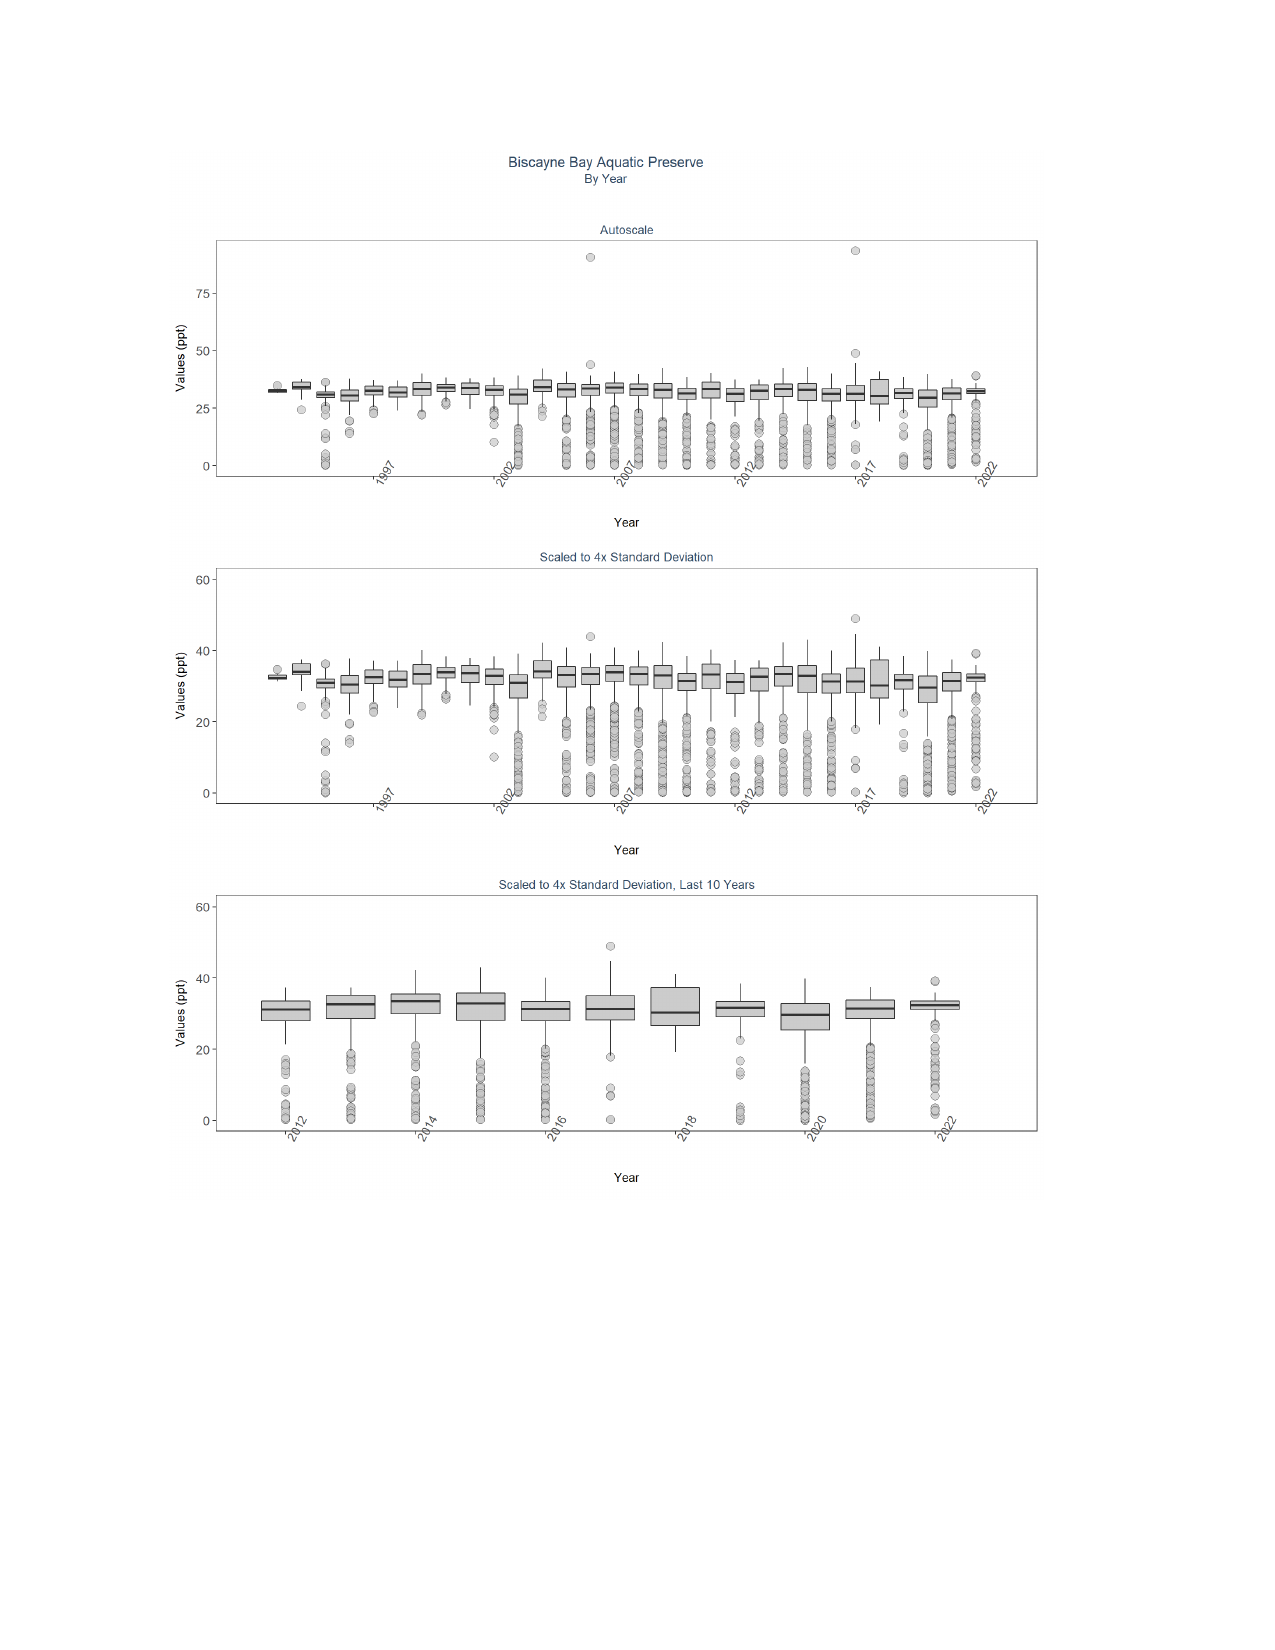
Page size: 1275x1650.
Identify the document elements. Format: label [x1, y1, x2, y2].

picture [168, 150, 1044, 1200]
